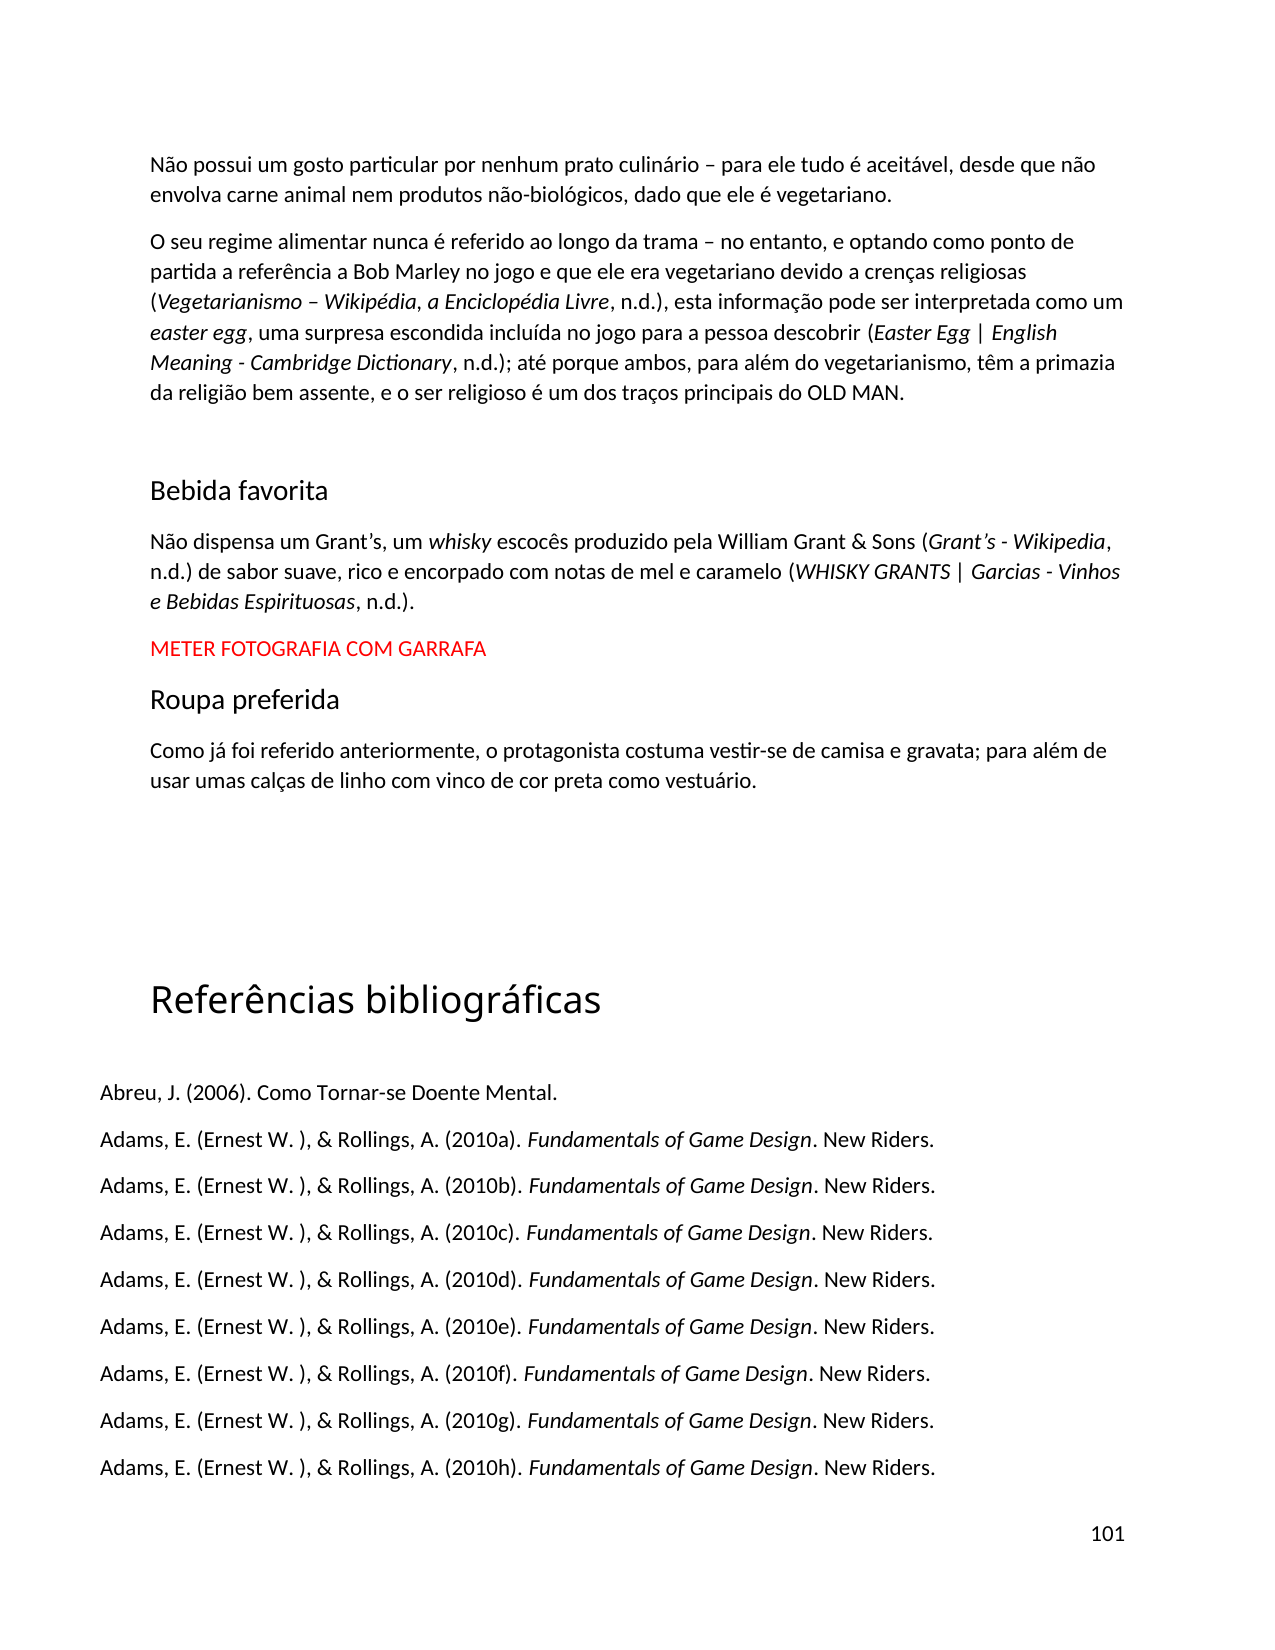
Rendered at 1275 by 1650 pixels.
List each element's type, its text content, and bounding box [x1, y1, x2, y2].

text Não dispensa um Grant’s, um whisky escocês produzido pela William Grant & Sons de sabor suave, rico e encorpado com notas de mel e caramelo [150, 527, 1125, 615]
text Roupa preferida [150, 681, 1125, 717]
text METER FOTOGRAFIA COM GARRAFA [150, 634, 1125, 662]
text Como já foi referido anteriormente, o protagonista costuma vestir-se de camisa e gravata; para além de usar umas calças de linho com vinco de cor preta como vestuário. [150, 736, 1125, 794]
subtitle Referências bibliográficas [150, 973, 1125, 1024]
text Bebida favorita [150, 472, 1125, 507]
text Não possui um gosto particular por nenhum prato culinário – para ele tudo é aceitável, desde que não envolva carne animal nem produtos não-biológicos, dado que ele é vegetariano. [150, 150, 1125, 208]
text O seu regime alimentar nunca é referido ao longo da trama – no entanto, e optando como ponto de partida a referência a Bob Marley no jogo e que ele era vegetariano devido a crenças religiosas , esta informação pode ser interpretada como um easter egg, uma surpresa escondida incluída no jogo para a pessoa descobrir ; até porque ambos, para além do vegetarianismo, têm a primazia da religião bem assente, e o ser religioso é um dos traços principais do OLD MAN. [150, 227, 1125, 406]
